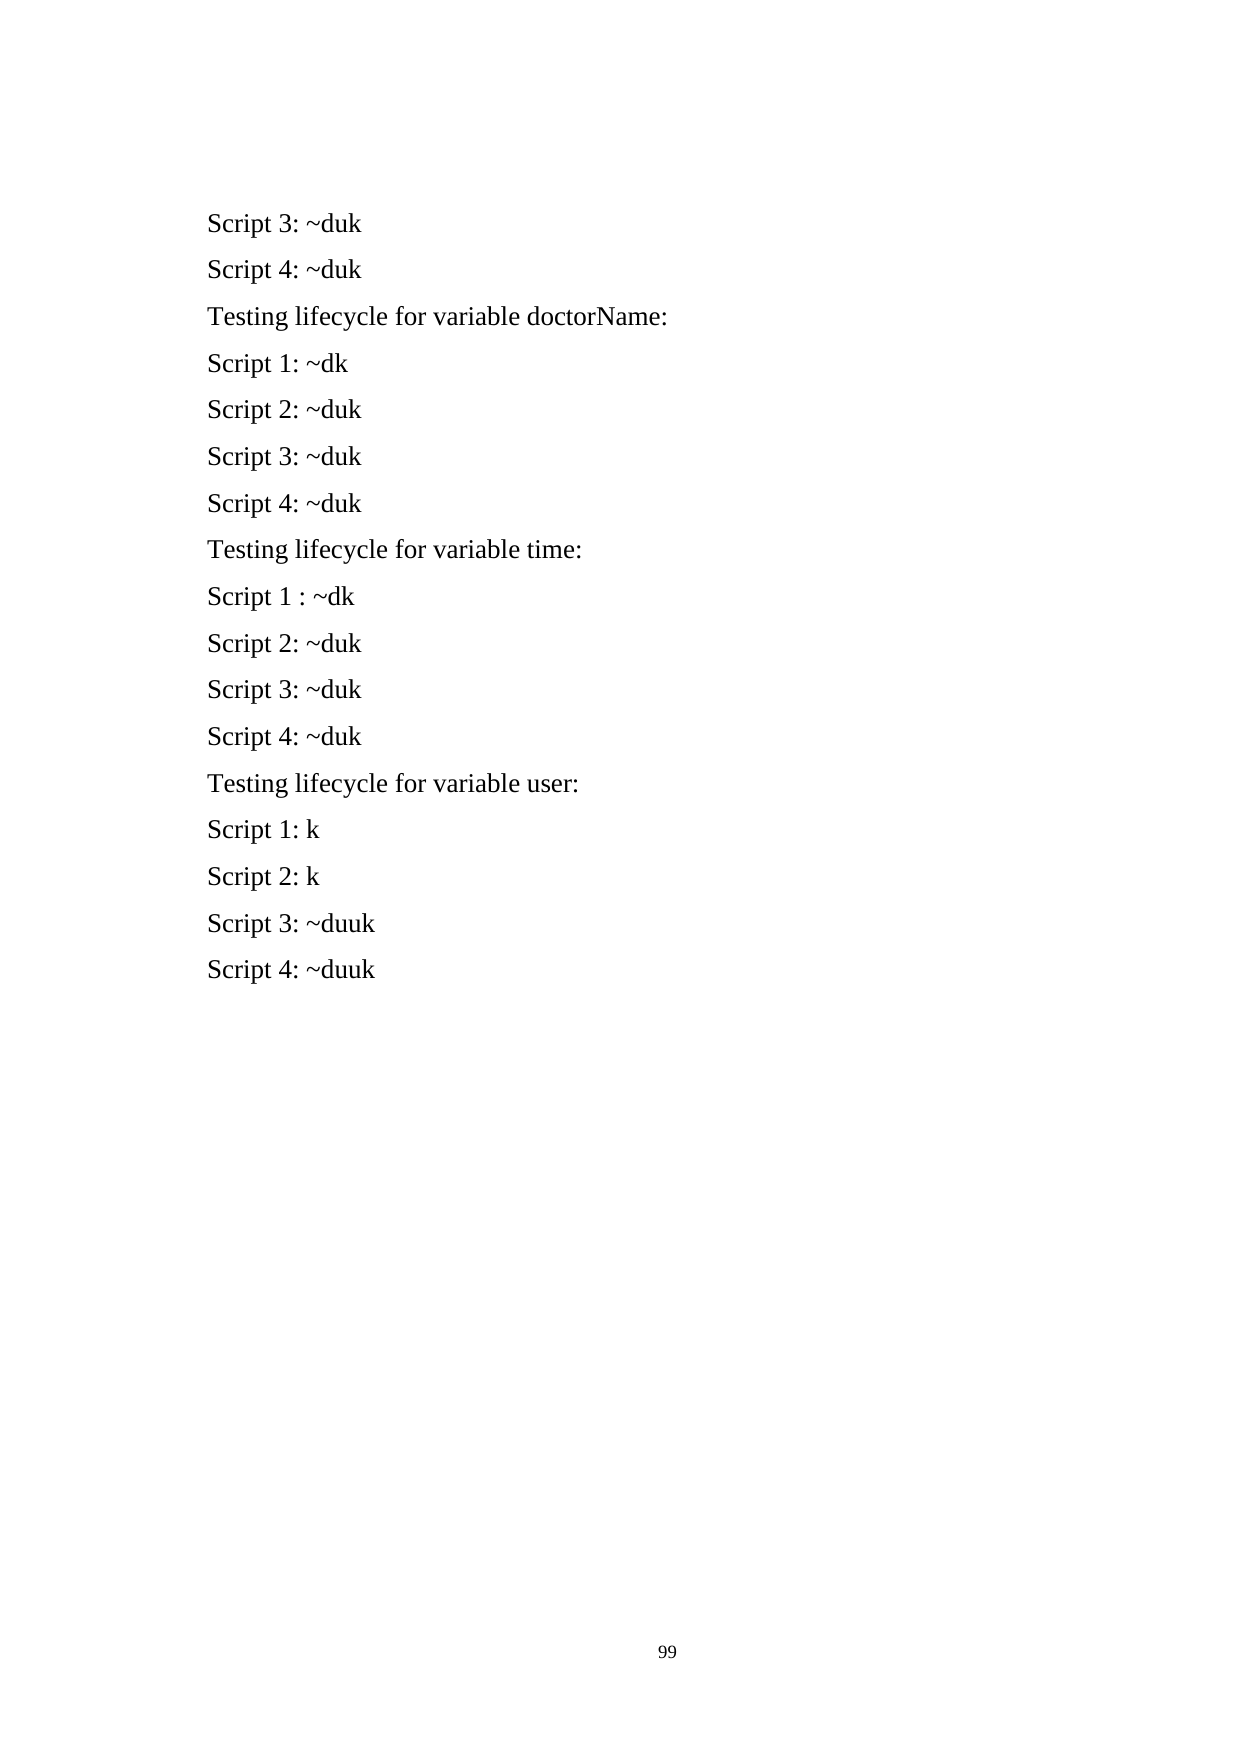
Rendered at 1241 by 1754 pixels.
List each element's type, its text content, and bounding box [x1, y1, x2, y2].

text Script 4: ~duuk [207, 953, 1122, 984]
text Script 1 : ~dk [207, 580, 1122, 611]
text Testing lifecycle for variable time: [207, 533, 1122, 564]
text Script 2: ~duk [207, 393, 1122, 424]
text Script 2: ~duk [207, 627, 1122, 658]
text Script 3: ~duuk [207, 907, 1122, 938]
text Script 4: ~duk [207, 720, 1122, 751]
text Script 1: k [207, 813, 1122, 844]
text Script 3: ~duk [207, 440, 1122, 471]
text Script 4: ~duk [207, 487, 1122, 518]
text Testing lifecycle for variable user: [207, 767, 1122, 798]
text Script 3: ~duk [207, 207, 1122, 238]
text Script 1: ~dk [207, 347, 1122, 378]
text Testing lifecycle for variable doctorName: [207, 300, 1122, 331]
text Script 3: ~duk [207, 673, 1122, 704]
text Script 2: k [207, 860, 1122, 891]
text Script 4: ~duk [207, 253, 1122, 284]
